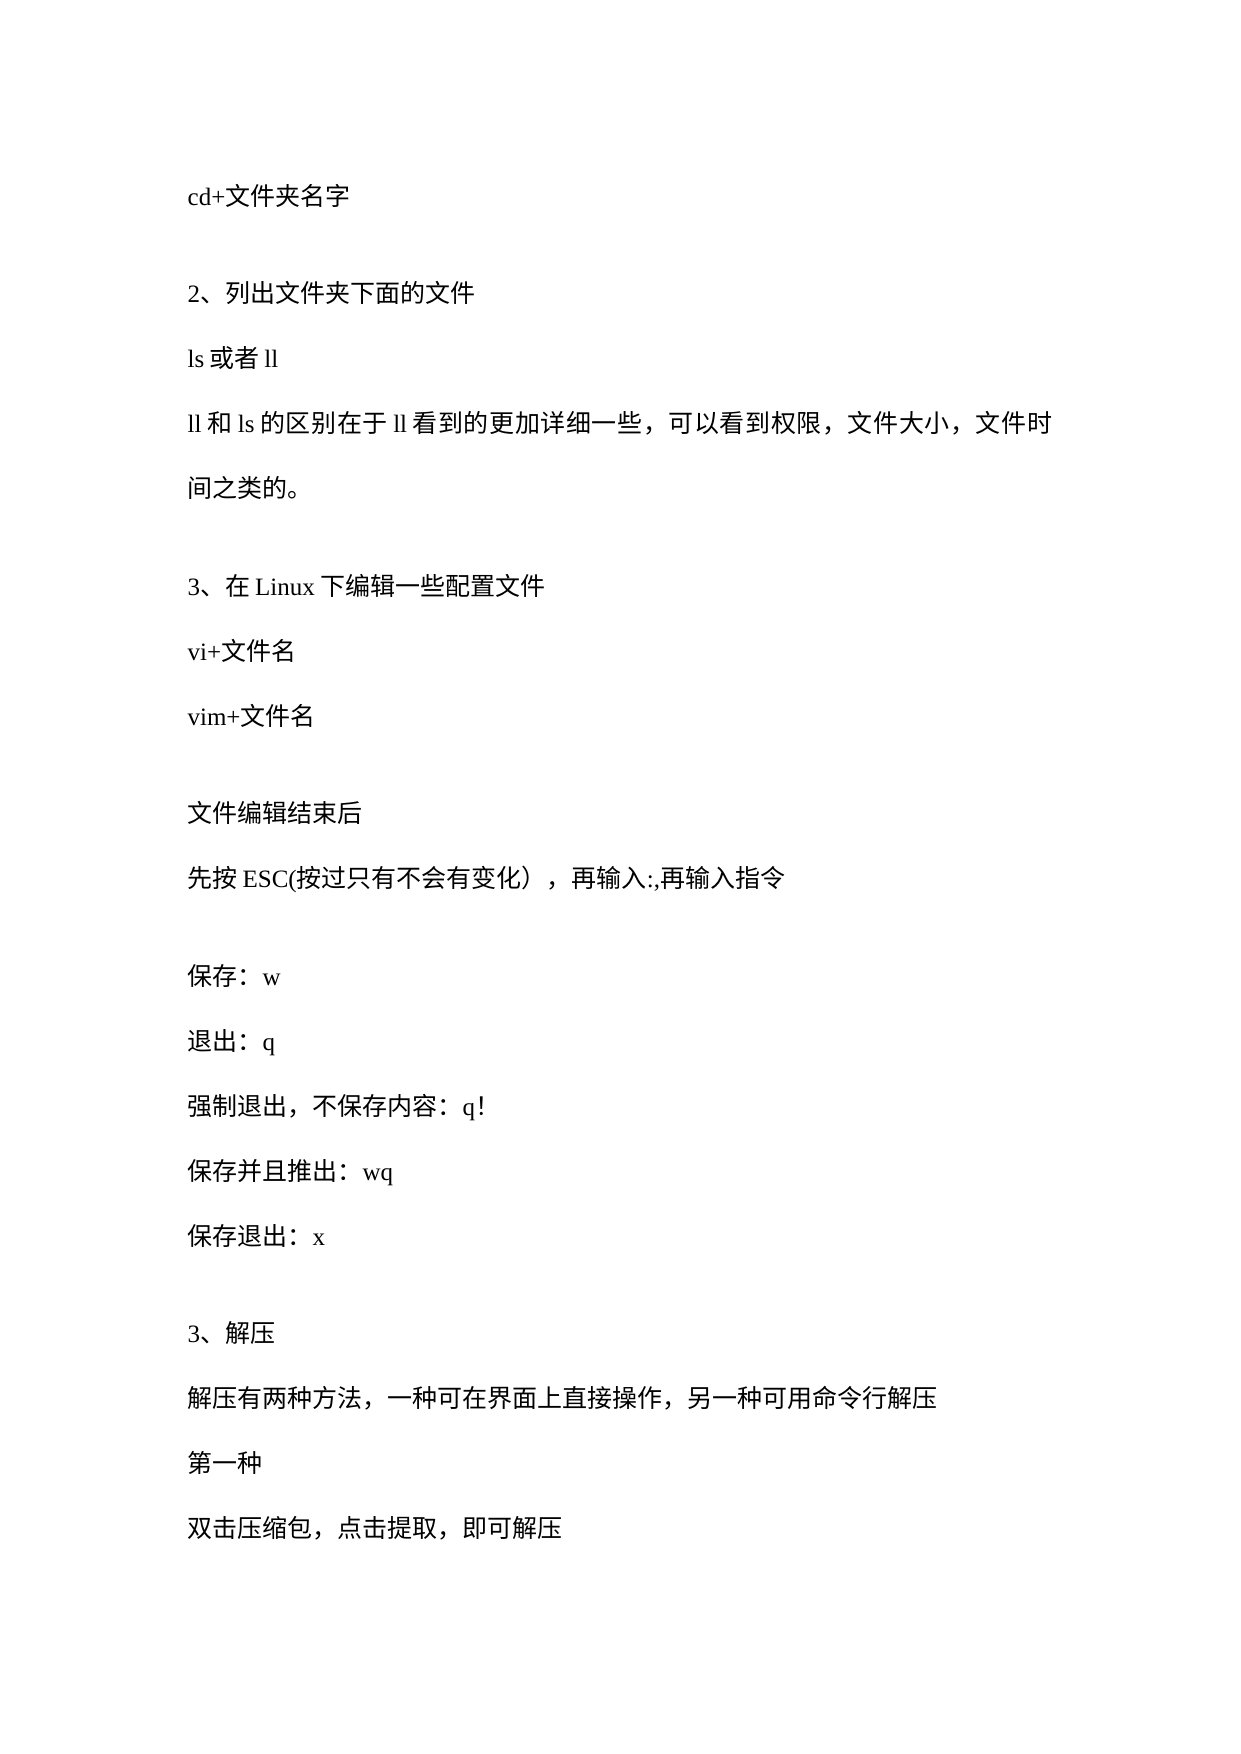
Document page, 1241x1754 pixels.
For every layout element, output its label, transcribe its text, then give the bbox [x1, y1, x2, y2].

text 第一种 [187, 1429, 1053, 1494]
text 2、列出文件夹下面的文件 [187, 259, 1053, 324]
text 3、在Linux下编辑一些配置文件 [187, 552, 1053, 617]
text 保存：w [187, 942, 1053, 1007]
text 双击压缩包，点击提取，即可解压 [187, 1494, 1053, 1559]
text 保存并且推出：wq [187, 1137, 1053, 1202]
text vi+文件名 [187, 617, 1053, 682]
text 退出：q [187, 1007, 1053, 1072]
text cd+文件夹名字 [187, 162, 1053, 227]
text vim+文件名 [187, 682, 1053, 747]
text 保存退出：x [187, 1202, 1053, 1267]
text 文件编辑结束后 [187, 779, 1053, 844]
text 先按ESC(按过只有不会有变化），再输入:,再输入指令 [187, 844, 1053, 909]
text 强制退出，不保存内容：q！ [187, 1072, 1053, 1137]
text 解压有两种方法，一种可在界面上直接操作，另一种可用命令行解压 [187, 1364, 1053, 1429]
text 3、解压 [187, 1299, 1053, 1364]
text ll和ls的区别在于ll看到的更加详细一些，可以看到权限，文件大小，文件时间之类的。 [187, 389, 1053, 519]
text ls或者ll [187, 324, 1053, 389]
